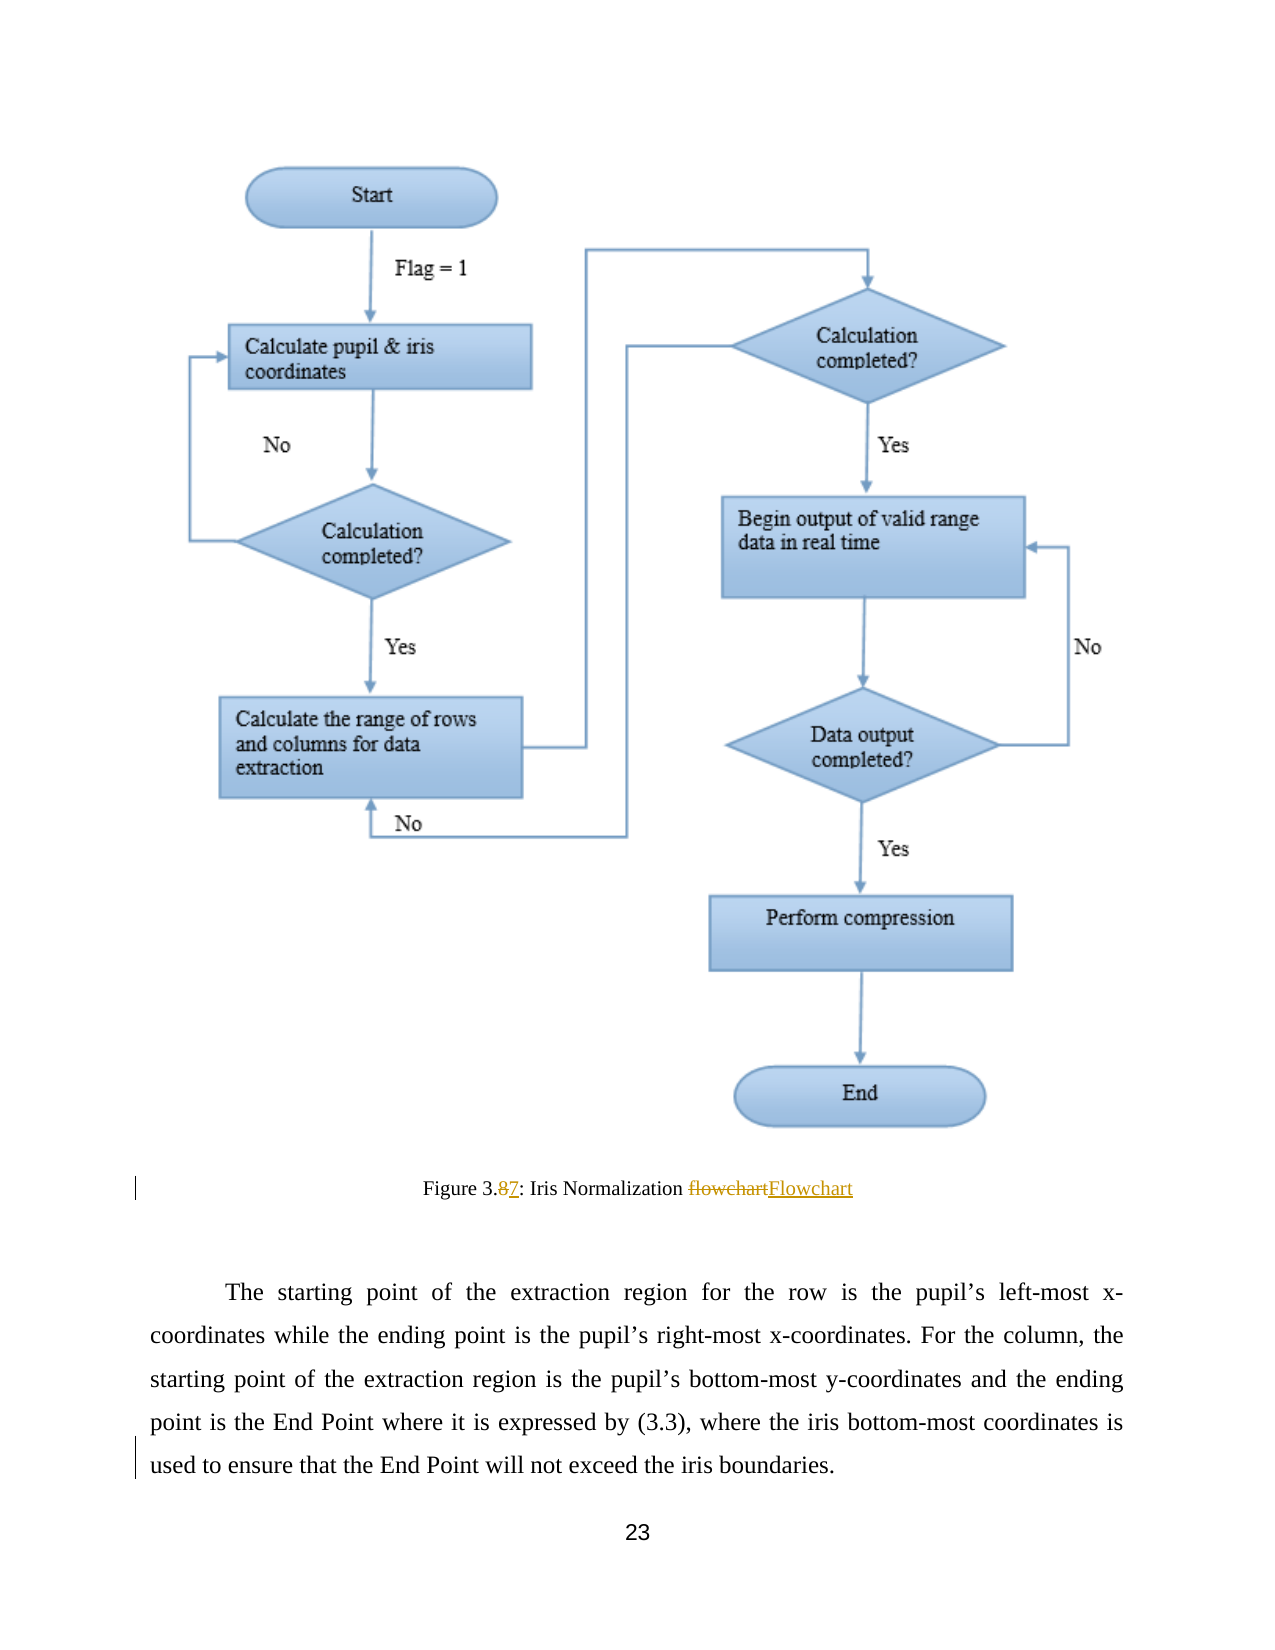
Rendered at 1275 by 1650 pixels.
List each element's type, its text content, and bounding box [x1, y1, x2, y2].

text The starting point of the extraction region for the row is the pupil’s left-most x-coordinates while the ending point is the pupil’s right-most x-coordinates. For the column, the starting point of the extraction region is the pupil’s bottom-most y-coordinates and the ending point is the End Point where it is expressed by (3.3), where the iris bottom-most coordinates is used to ensure that the End Point will not exceed the iris boundaries. [150, 1277, 1125, 1479]
text Figure 3.: Iris Normalization [150, 1176, 1125, 1200]
picture [153, 150, 1122, 1163]
